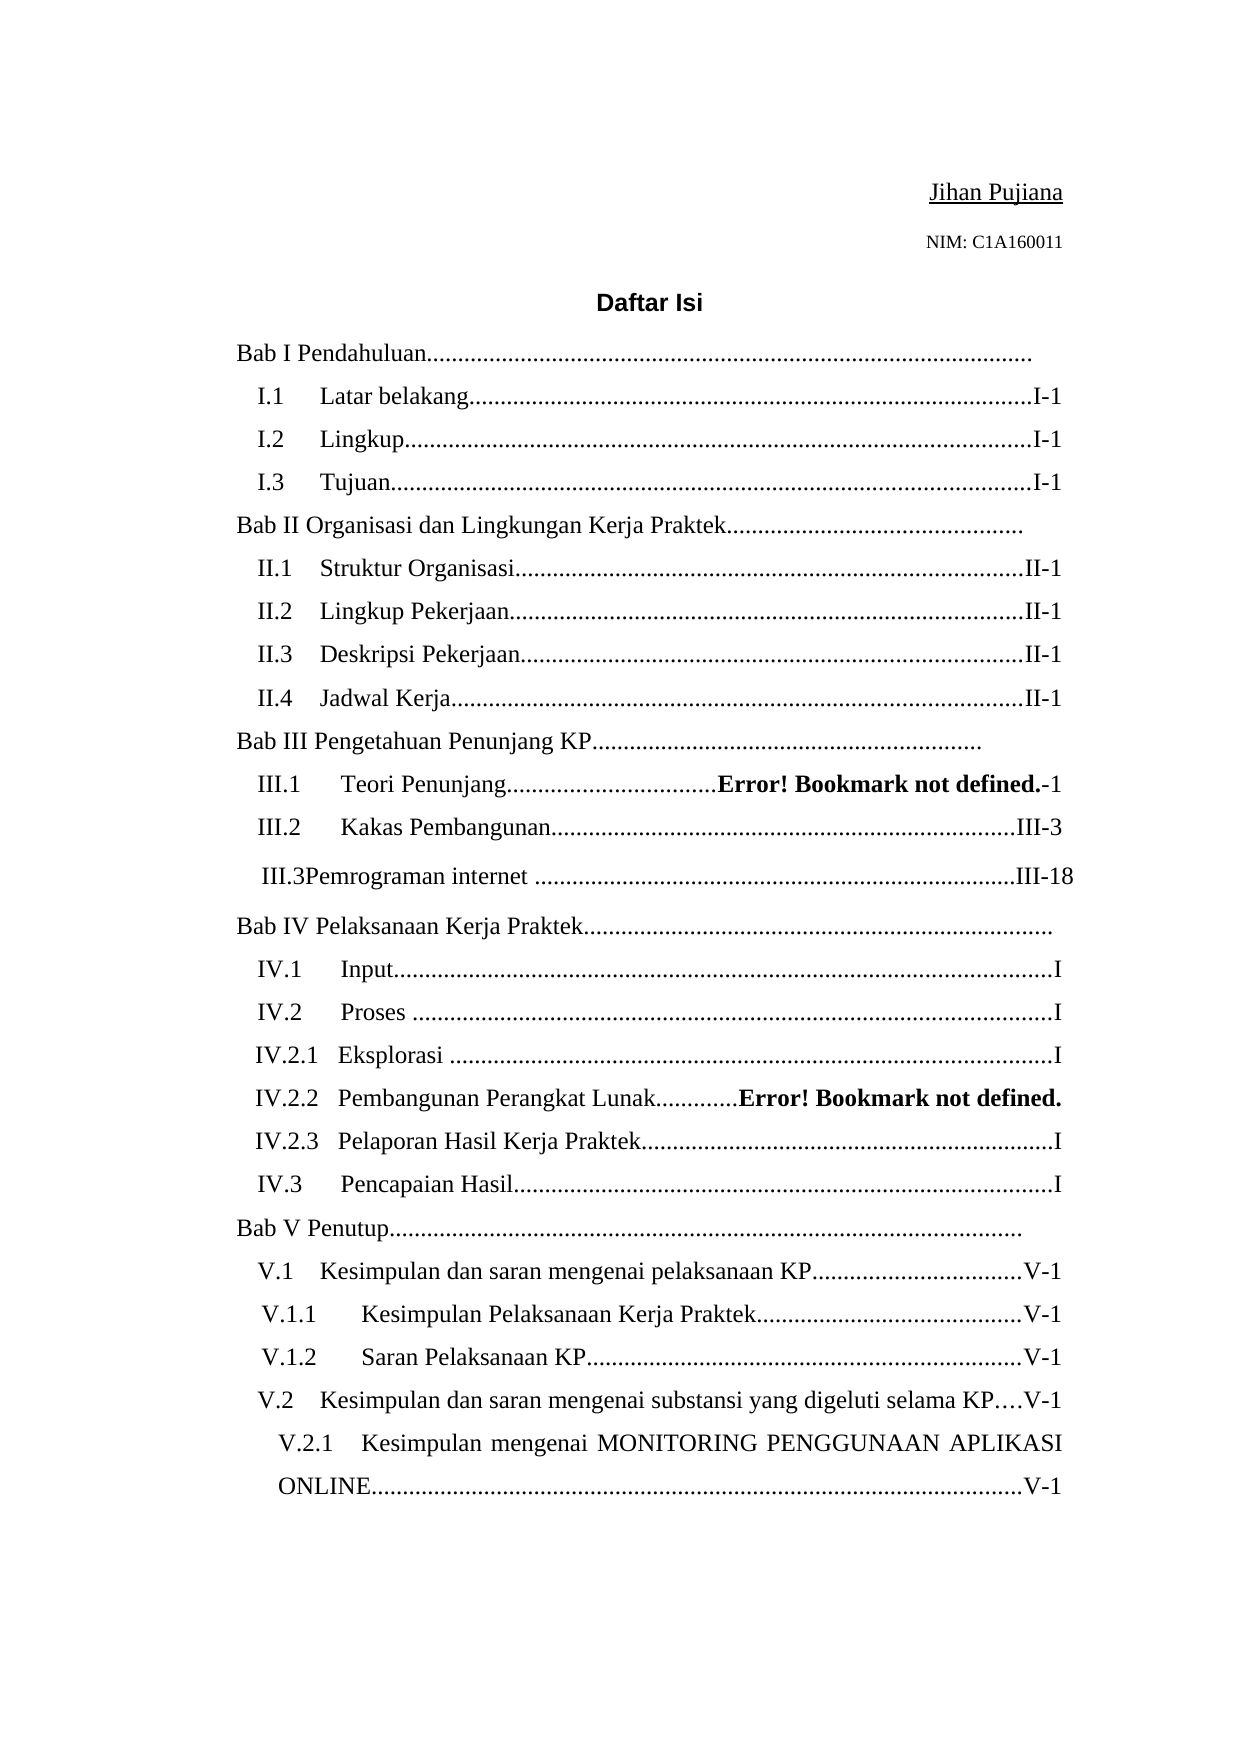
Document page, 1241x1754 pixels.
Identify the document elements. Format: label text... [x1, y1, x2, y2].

text IV.2.2 Pembangunan Perangkat Lunak Error! Bookmark not defined. [236, 1083, 1063, 1112]
text IV.3 Pencapaian Hasil I [257, 1169, 1063, 1198]
text II.1 Struktur Organisasi II-1 [257, 553, 1063, 582]
text II.4 Jadwal Kerja II-1 [257, 683, 1063, 711]
text I.2 Lingkup I-1 [257, 424, 1063, 453]
text II.2 Lingkup Pekerjaan II-1 [257, 596, 1063, 625]
text V.2 Kesimpulan dan saran mengenai substansi yang digeluti selama KP V-1 [257, 1385, 1063, 1414]
text V.1 Kesimpulan dan saran mengenai pelaksanaan KP V-1 [257, 1256, 1063, 1284]
text Jihan Pujiana [236, 177, 1063, 206]
text Bab IV Pelaksanaan Kerja Praktek I [236, 911, 886, 939]
text II.3 Deskripsi Pekerjaan II-1 [257, 639, 1063, 668]
text IV.2 Proses I [257, 997, 1063, 1026]
text IV.1 Input I [257, 954, 1063, 983]
subtitle III.3Pemrograman internet .............................................................................III-18 [236, 861, 1093, 890]
text V.2.1 Kesimpulan mengenai MONITORING PENGGUNAAN APLIKASI ONLINE V-1 [278, 1428, 1063, 1500]
text III.1 Teori Penunjang Error! Bookmark not defined.-1 [257, 769, 1063, 798]
text IV.2.1 Eksplorasi I [236, 1040, 1063, 1069]
text IV.2.3 Pelaporan Hasil Kerja Praktek I [236, 1126, 1063, 1155]
text I.1 Latar belakang I-1 [257, 381, 1063, 409]
title Daftar Isi [236, 288, 1063, 317]
text V.1.1 Kesimpulan Pelaksanaan Kerja Praktek V-1 [236, 1299, 1063, 1328]
text Bab III Pengetahuan Penunjang KP III-1-1 [236, 726, 886, 754]
text Bab V Penutup V-1 [236, 1213, 886, 1241]
text Bab II Organisasi dan Lingkungan Kerja Praktek II-1 [236, 510, 886, 539]
title NIM: C1A160011 [236, 231, 1063, 252]
text I.3 Tujuan I-1 [257, 467, 1063, 496]
text III.2 Kakas Pembangunan III-3 [257, 812, 1063, 841]
text V.1.2 Saran Pelaksanaan KP V-1 [236, 1342, 1063, 1371]
text Bab I Pendahuluan I-1 [236, 338, 886, 366]
